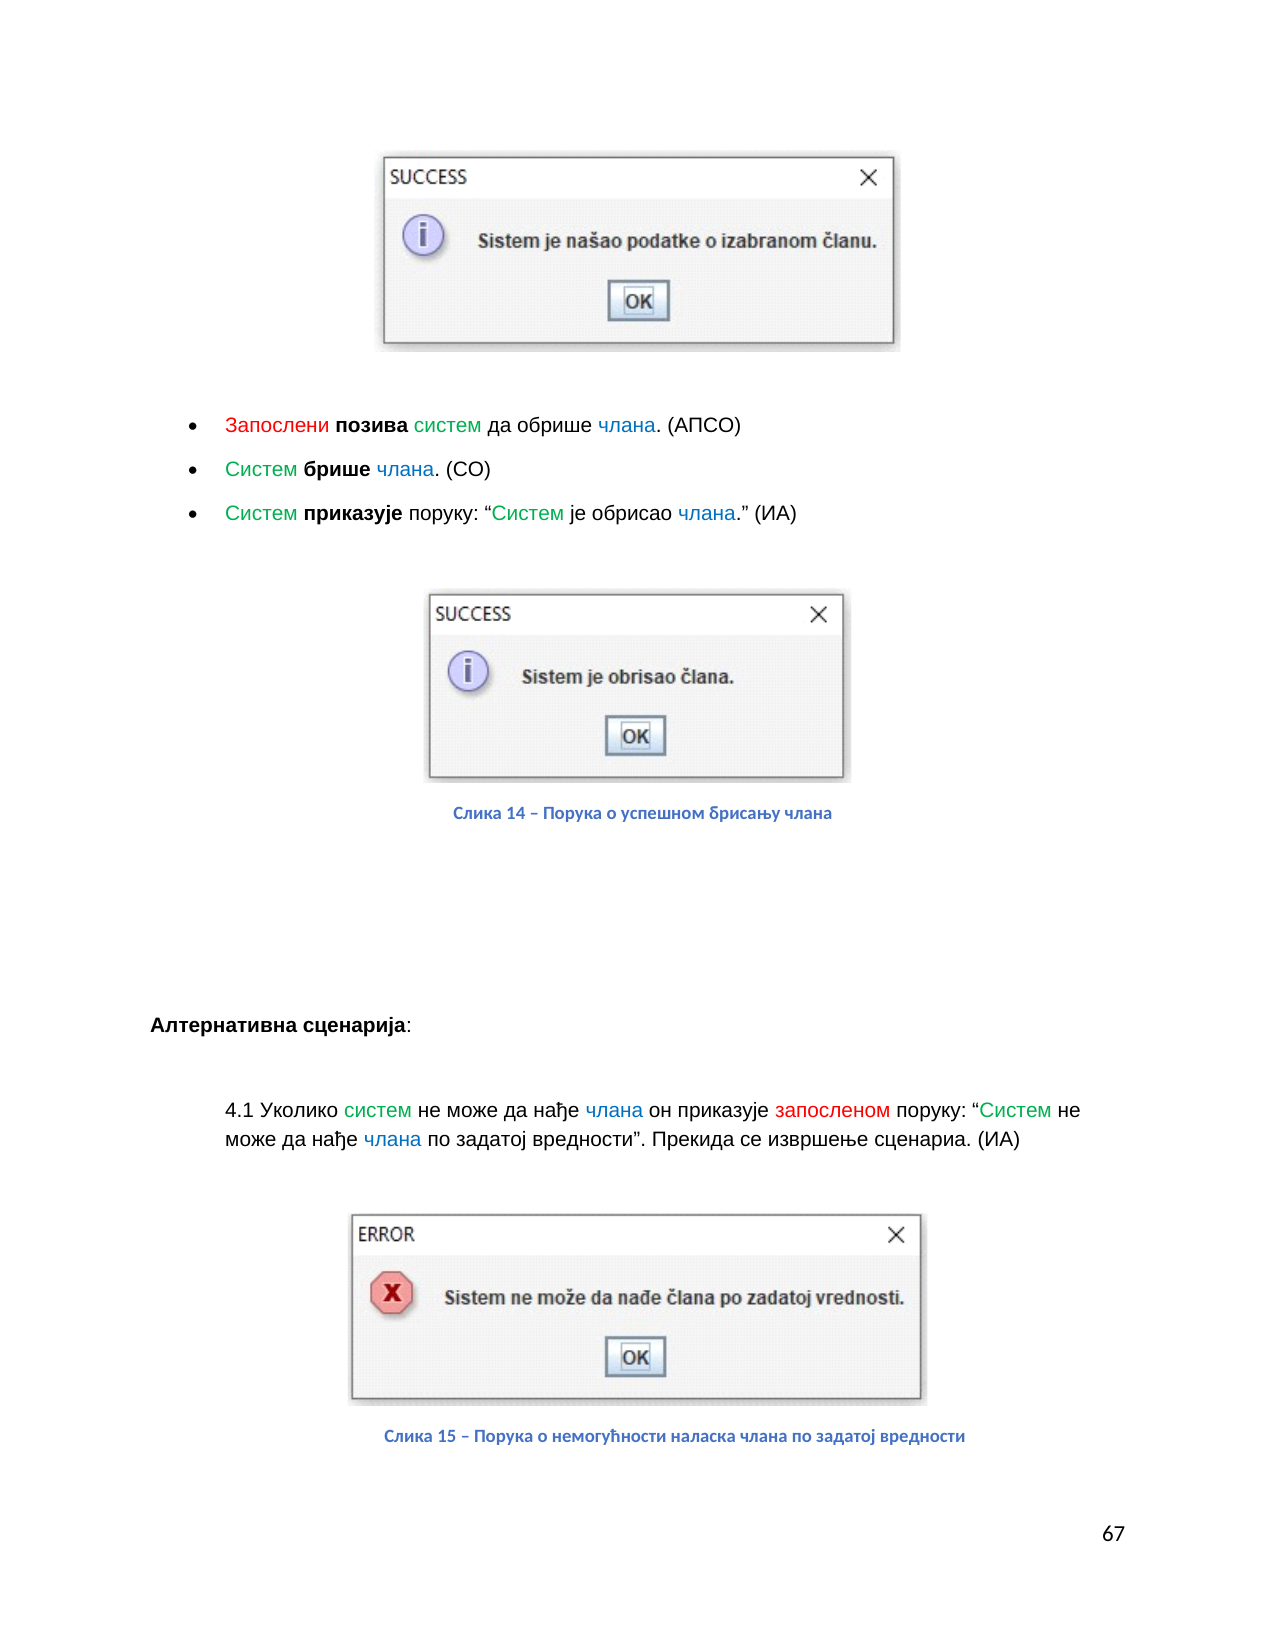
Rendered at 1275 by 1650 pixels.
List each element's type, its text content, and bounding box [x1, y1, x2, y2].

text 4.1 Уколико систем не може да нађе члана он приказује запосленом поруку: “Систем не може да нађе члана по задатој вредности”. Прекида се извршење сценариа. (ИА) [150, 1097, 1125, 1152]
list Запослени позива систем да обрише члана. (АПСО) [187, 412, 1125, 438]
text Слика 14 – Порука о успешном брисању члана [225, 801, 1125, 824]
text Алтернативна сценарија: [150, 1012, 1125, 1036]
list Систем приказује поруку: “Систем је обрисао члана.” (ИА) [187, 500, 1125, 526]
list Систем брише члана. (СО) [187, 456, 1125, 482]
picture [374, 150, 901, 352]
text Слика 15 – Порука о немогућности наласка члана по задатој вредности [225, 1424, 1125, 1447]
picture [423, 588, 852, 783]
picture [347, 1213, 928, 1406]
